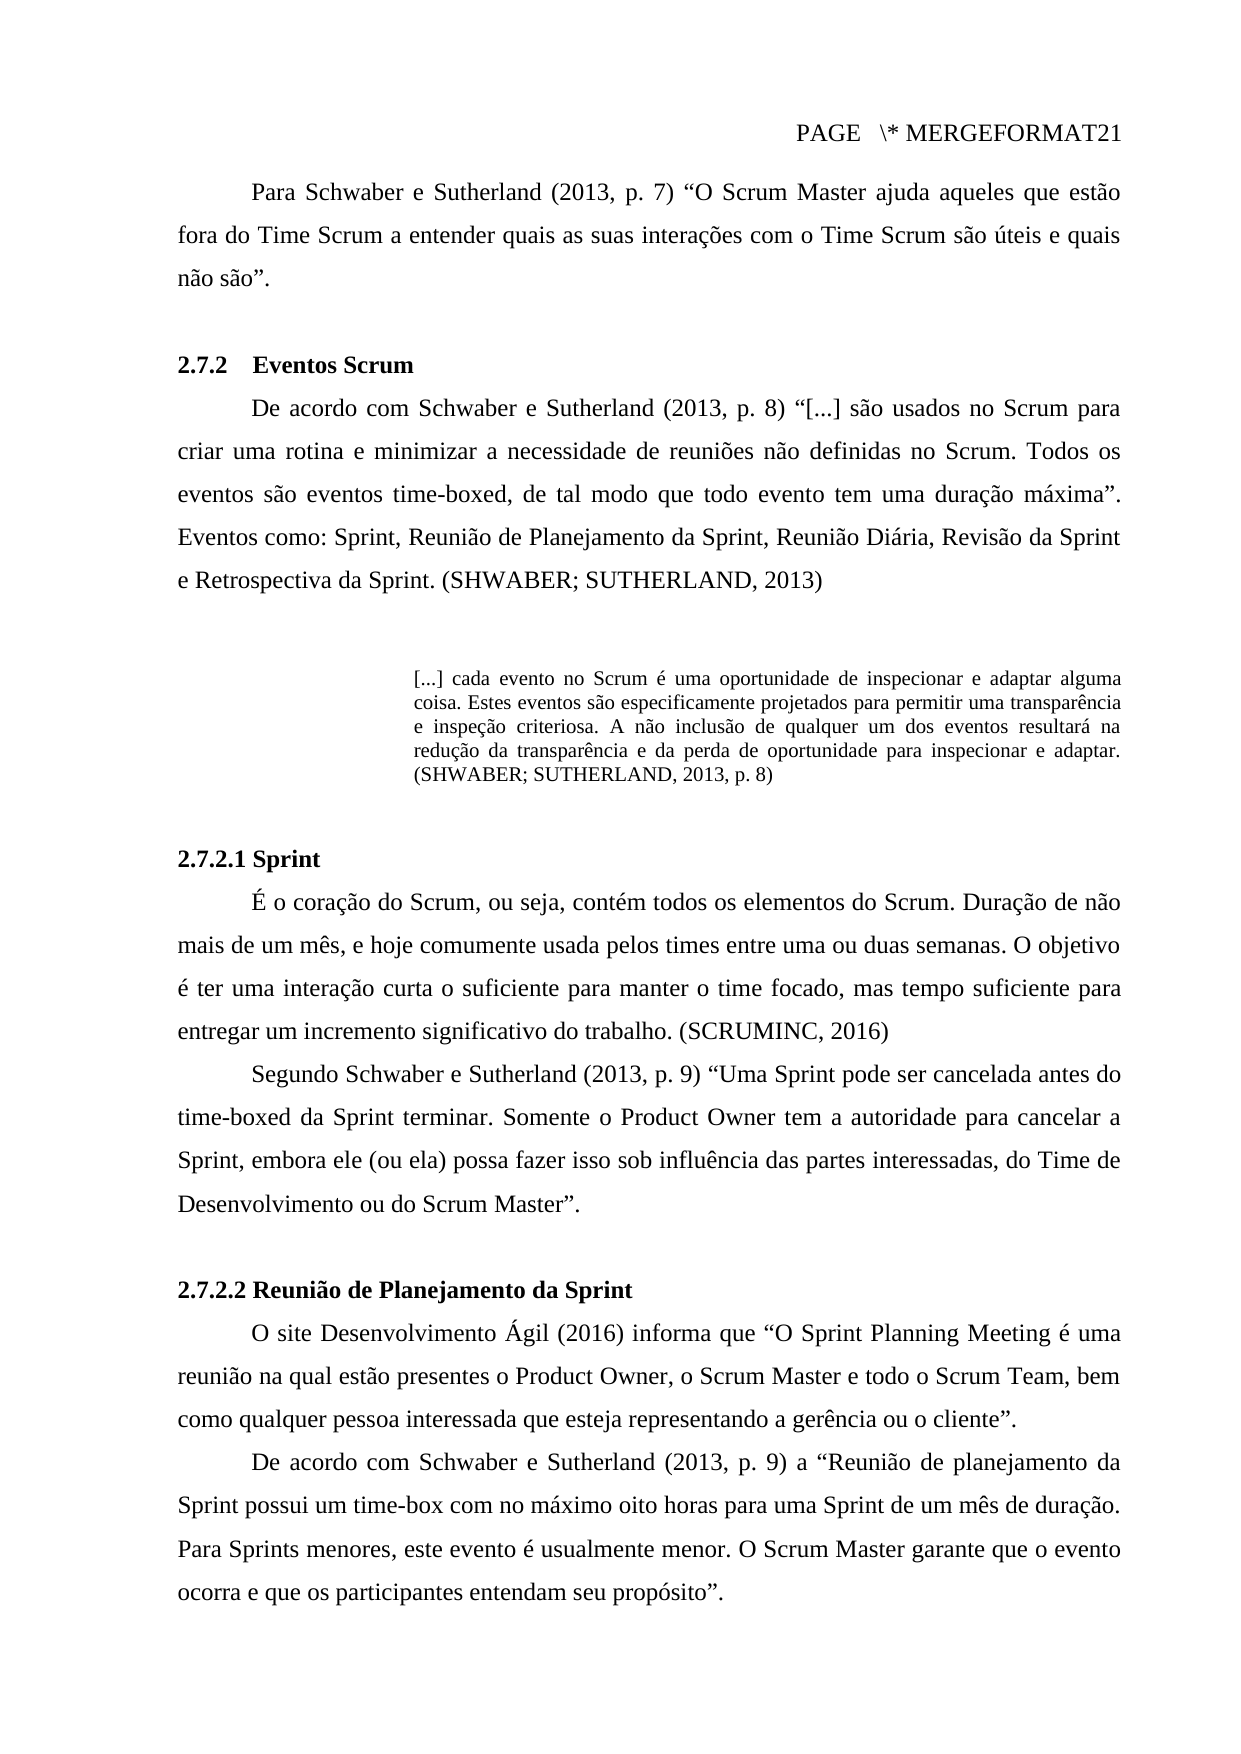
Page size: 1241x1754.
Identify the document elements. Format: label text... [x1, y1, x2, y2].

text De acordo com Schwaber e Sutherland (2013, p. 8) “[...] são usados no Scrum para criar uma rotina e minimizar a necessidade de reuniões não definidas no Scrum. Todos os eventos são eventos time-boxed, de tal modo que todo evento tem uma duração máxima”. Eventos como: Sprint, Reunião de Planejamento da Sprint, Reunião Diária, Revisão da Sprint e Retrospectiva da Sprint. (SHWABER; SUTHERLAND, 2013) [177, 393, 1122, 594]
text É o coração do Scrum, ou seja, contém todos os elementos do Scrum. Duração de não mais de um mês, e hoje comumente usada pelos times entre uma ou duas semanas. O objetivo é ter uma interação curta o suficiente para manter o time focado, mas tempo suficiente para entregar um incremento significativo do trabalho. (SCRUMINC, 2016) [177, 887, 1122, 1045]
subtitle Sprint [177, 844, 1122, 872]
text [...] cada evento no Scrum é uma oportunidade de inspecionar e adaptar alguma coisa. Estes eventos são especificamente projetados para permitir uma transparência e inspeção criteriosa. A não inclusão de qualquer um dos eventos resultará na redução da transparência e da perda de oportunidade para inspecionar e adaptar. (SHWABER; SUTHERLAND, 2013, p. 8) [413, 666, 1122, 786]
text Para Schwaber e Sutherland (2013, p. 7) “O Scrum Master ajuda aqueles que estão fora do Time Scrum a entender quais as suas interações com o Time Scrum são úteis e quais não são”. [177, 177, 1122, 292]
text Segundo Schwaber e Sutherland (2013, p. 9) “Uma Sprint pode ser cancelada antes do time-boxed da Sprint terminar. Somente o Product Owner tem a autoridade para cancelar a Sprint, embora ele (ou ela) possa fazer isso sob influência das partes interessadas, do Time de Desenvolvimento ou do Scrum Master”. [177, 1059, 1122, 1217]
subtitle Reunião de Planejamento da Sprint [177, 1275, 1122, 1304]
text De acordo com Schwaber e Sutherland (2013, p. 9) a “Reunião de planejamento da Sprint possui um time-box com no máximo oito horas para uma Sprint de um mês de duração. Para Sprints menores, este evento é usualmente menor. O Scrum Master garante que o evento ocorra e que os participantes entendam seu propósito”. [177, 1447, 1122, 1606]
text O site Desenvolvimento Ágil (2016) informa que “O Sprint Planning Meeting é uma reunião na qual estão presentes o Product Owner, o Scrum Master e todo o Scrum Team, bem como qualquer pessoa interessada que esteja representando a gerência ou o cliente”. [177, 1318, 1122, 1433]
subtitle Eventos Scrum [177, 350, 1122, 378]
